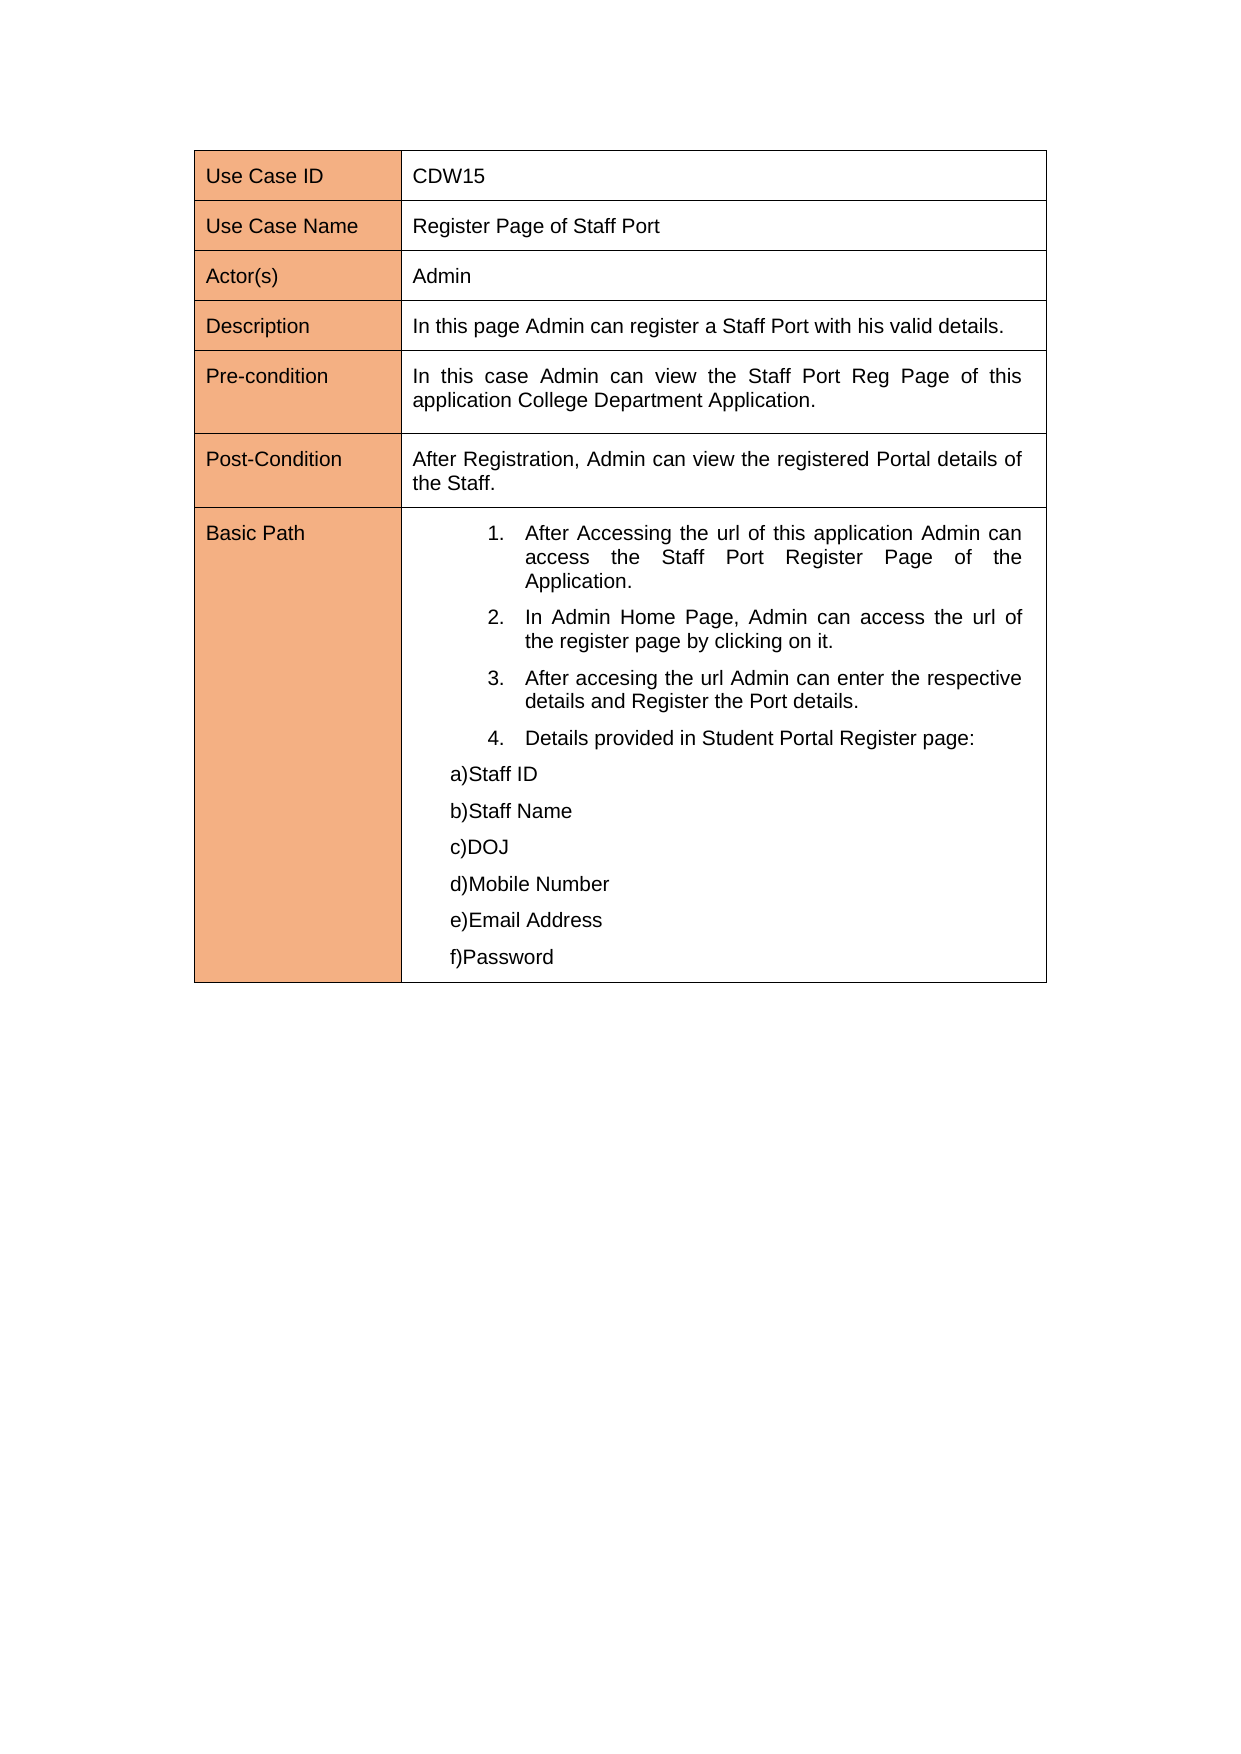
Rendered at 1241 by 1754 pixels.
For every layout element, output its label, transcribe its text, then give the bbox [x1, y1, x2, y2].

table_cell Basic Path [195, 508, 401, 982]
table_cell Actor(s) [195, 251, 401, 300]
table_cell After Registration, Admin can view the registered Portal details of the Staff. [402, 434, 1046, 507]
table_cell Post-Condition [195, 434, 401, 507]
table_cell Pre-condition [195, 351, 401, 433]
table_cell Register Page of Staff Port [402, 201, 1046, 250]
table_cell Description [195, 301, 401, 350]
table_header Use Case ID [195, 151, 401, 200]
table_header CDW15 [402, 151, 1046, 200]
table_cell In this page Admin can register a Staff Port with his valid details. [402, 301, 1046, 350]
table_cell In this case Admin can view the Staff Port Reg Page of this application College Department Application. [402, 351, 1046, 433]
table_cell Use Case Name [195, 201, 401, 250]
table_cell After Accessing the url of this application Admin can access the Staff Port Register Page of the Application. In Admin Home Page, Admin can access the url of the register page by clicking on it. After accesing the url Admin can enter the respective details and Register the Port details. Details provided in Student Portal Register page: a)Staff ID b)Staff Name c)DOJ d)Mobile Number e)Email Address f)Password [402, 508, 1046, 982]
table_cell Admin [402, 251, 1046, 300]
